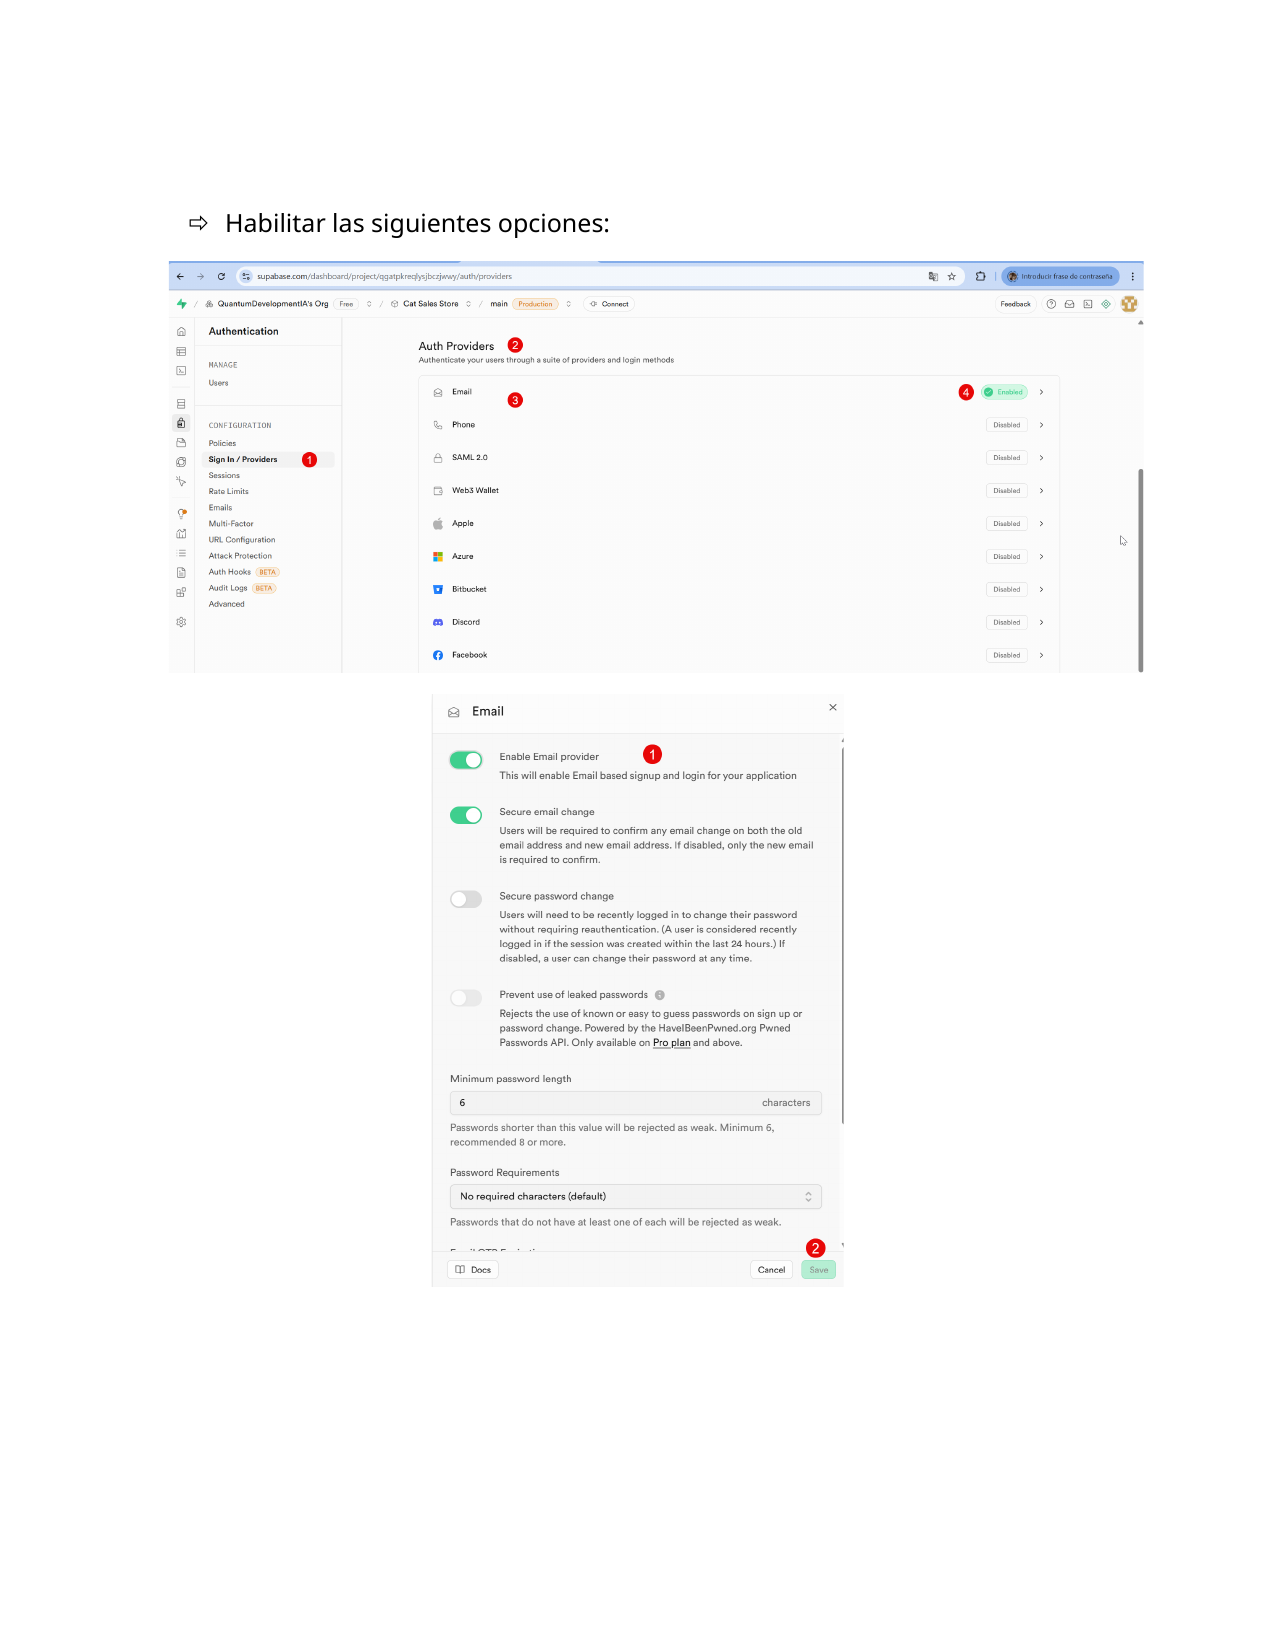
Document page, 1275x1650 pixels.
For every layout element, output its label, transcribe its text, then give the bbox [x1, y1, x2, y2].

list Habilitar las siguientes opciones: [187, 206, 1125, 240]
picture [431, 694, 844, 1287]
